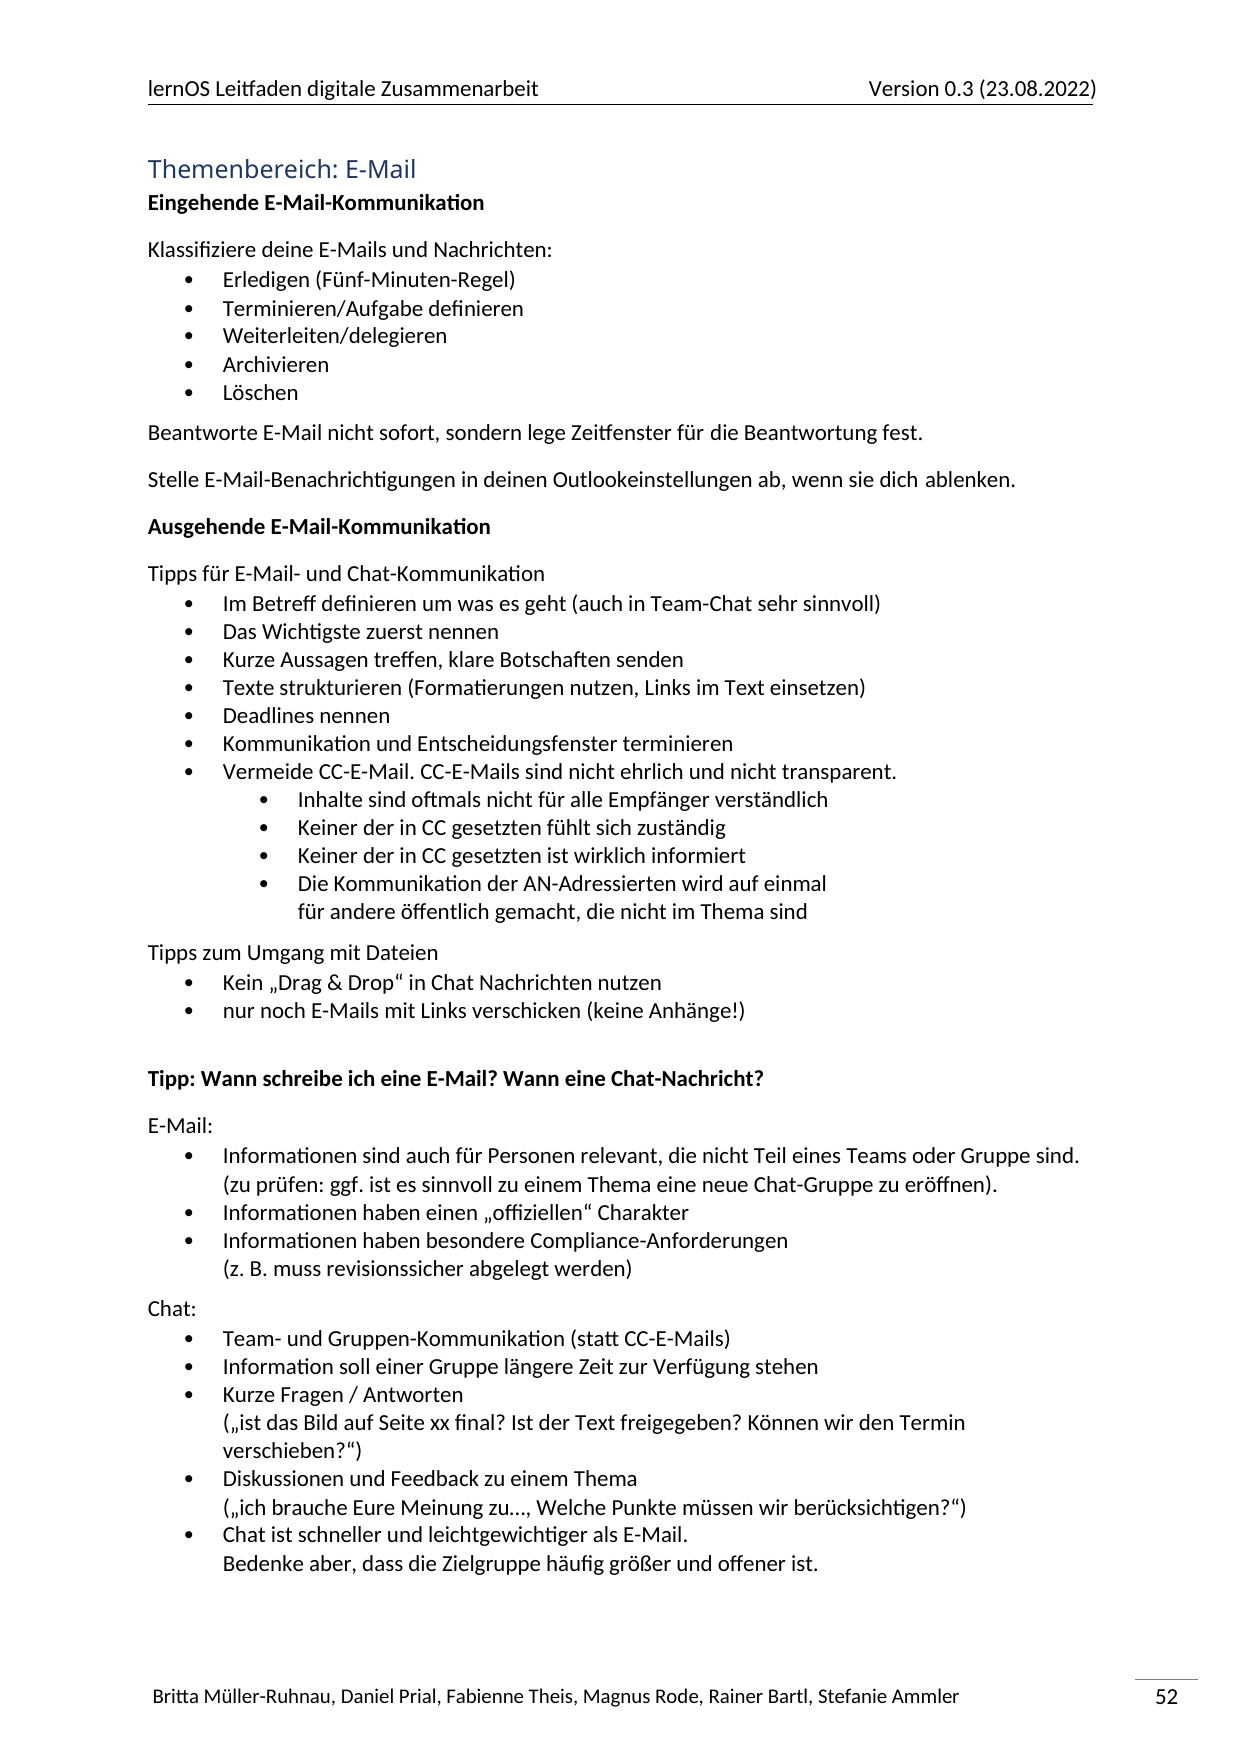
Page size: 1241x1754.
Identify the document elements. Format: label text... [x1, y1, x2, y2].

text Tipps zum Umgang mit Dateien [148, 938, 1093, 966]
list Inhalte sind oftmals nicht für alle Empfänger verständlich [260, 785, 1093, 813]
list für andere öffentlich gemacht, die nicht im Thema sind [298, 897, 1093, 925]
list Keiner der in CC gesetzten ist wirklich informiert [260, 841, 1093, 869]
list Informationen sind auch für Personen relevant, die nicht Teil eines Teams oder Gruppe sind. (zu prüfen: ggf. ist es sinnvoll zu einem Thema eine neue Chat-Gruppe zu eröffnen). [185, 1142, 1093, 1198]
text Tipps für E-Mail- und Chat-Kommunikation [148, 559, 1093, 587]
text Eingehende E-Mail-Kommunikation [148, 188, 1093, 217]
list Deadlines nennen [185, 701, 1093, 729]
list Texte strukturieren (Formatierungen nutzen, Links im Text einsetzen) [185, 673, 1093, 701]
list Kommunikation und Entscheidungsfenster terminieren [185, 729, 1093, 757]
text Beantworte E-Mail nicht sofort, sondern lege Zeitfenster für die Beantwortung fest. [148, 418, 1093, 446]
list Keiner der in CC gesetzten fühlt sich zuständig [260, 813, 1093, 841]
list Vermeide CC-E-Mail. CC-E-Mails sind nicht ehrlich und nicht transparent. [185, 757, 1093, 785]
subtitle Themenbereich: E-Mail [148, 152, 1093, 186]
list Löschen [185, 378, 1093, 406]
list Chat ist schneller und leichtgewichtiger als E-Mail. Bedenke aber, dass die Zielgruppe häufig größer und offener ist. [185, 1521, 1093, 1577]
text Chat: [148, 1294, 1093, 1322]
list Team- und Gruppen-Kommunikation (statt CC-E-Mails) [185, 1324, 1093, 1352]
list Die Kommunikation der AN-Adressierten wird auf einmal [260, 869, 1093, 897]
list Kurze Aussagen treffen, klare Botschaften senden [185, 645, 1093, 673]
text Tipp: Wann schreibe ich eine E-Mail? Wann eine Chat-Nachricht? [148, 1064, 1093, 1093]
list Kurze Fragen / Antworten („ist das Bild auf Seite xx final? Ist der Text freigegeben? Können wir den Termin verschieben?“) [185, 1381, 1093, 1464]
list Das Wichtigste zuerst nennen [185, 617, 1093, 645]
list Informationen haben besondere Compliance-Anforderungen (z. B. muss revisionssicher abgelegt werden) [185, 1226, 1093, 1282]
text Klassifiziere deine E-Mails und Nachrichten: [148, 235, 1093, 263]
text E-Mail: [148, 1111, 1093, 1139]
text Stelle E-Mail-Benachrichtigungen in deinen Outlookeinstellungen ab, wenn sie dich ablenken. [148, 465, 1093, 493]
list Terminieren/Aufgabe definieren [185, 294, 1093, 322]
list Archivieren [185, 350, 1093, 378]
list Kein „Drag & Drop“ in Chat Nachrichten nutzen [185, 968, 1093, 996]
list Diskussionen und Feedback zu einem Thema („ich brauche Eure Meinung zu…, Welche Punkte müssen wir berücksichtigen?“) [185, 1464, 1093, 1521]
text Ausgehende E-Mail-Kommunikation [148, 512, 1093, 540]
list Informationen haben einen „offiziellen“ Charakter [185, 1198, 1093, 1226]
list Weiterleiten/delegieren [185, 322, 1093, 350]
list Erledigen (Fünf-Minuten-Regel) [185, 266, 1093, 294]
list nur noch E-Mails mit Links verschicken (keine Anhänge!) [185, 996, 1093, 1024]
list Information soll einer Gruppe längere Zeit zur Verfügung stehen [185, 1352, 1093, 1381]
list Im Betreff definieren um was es geht (auch in Team-Chat sehr sinnvoll) [185, 589, 1093, 617]
